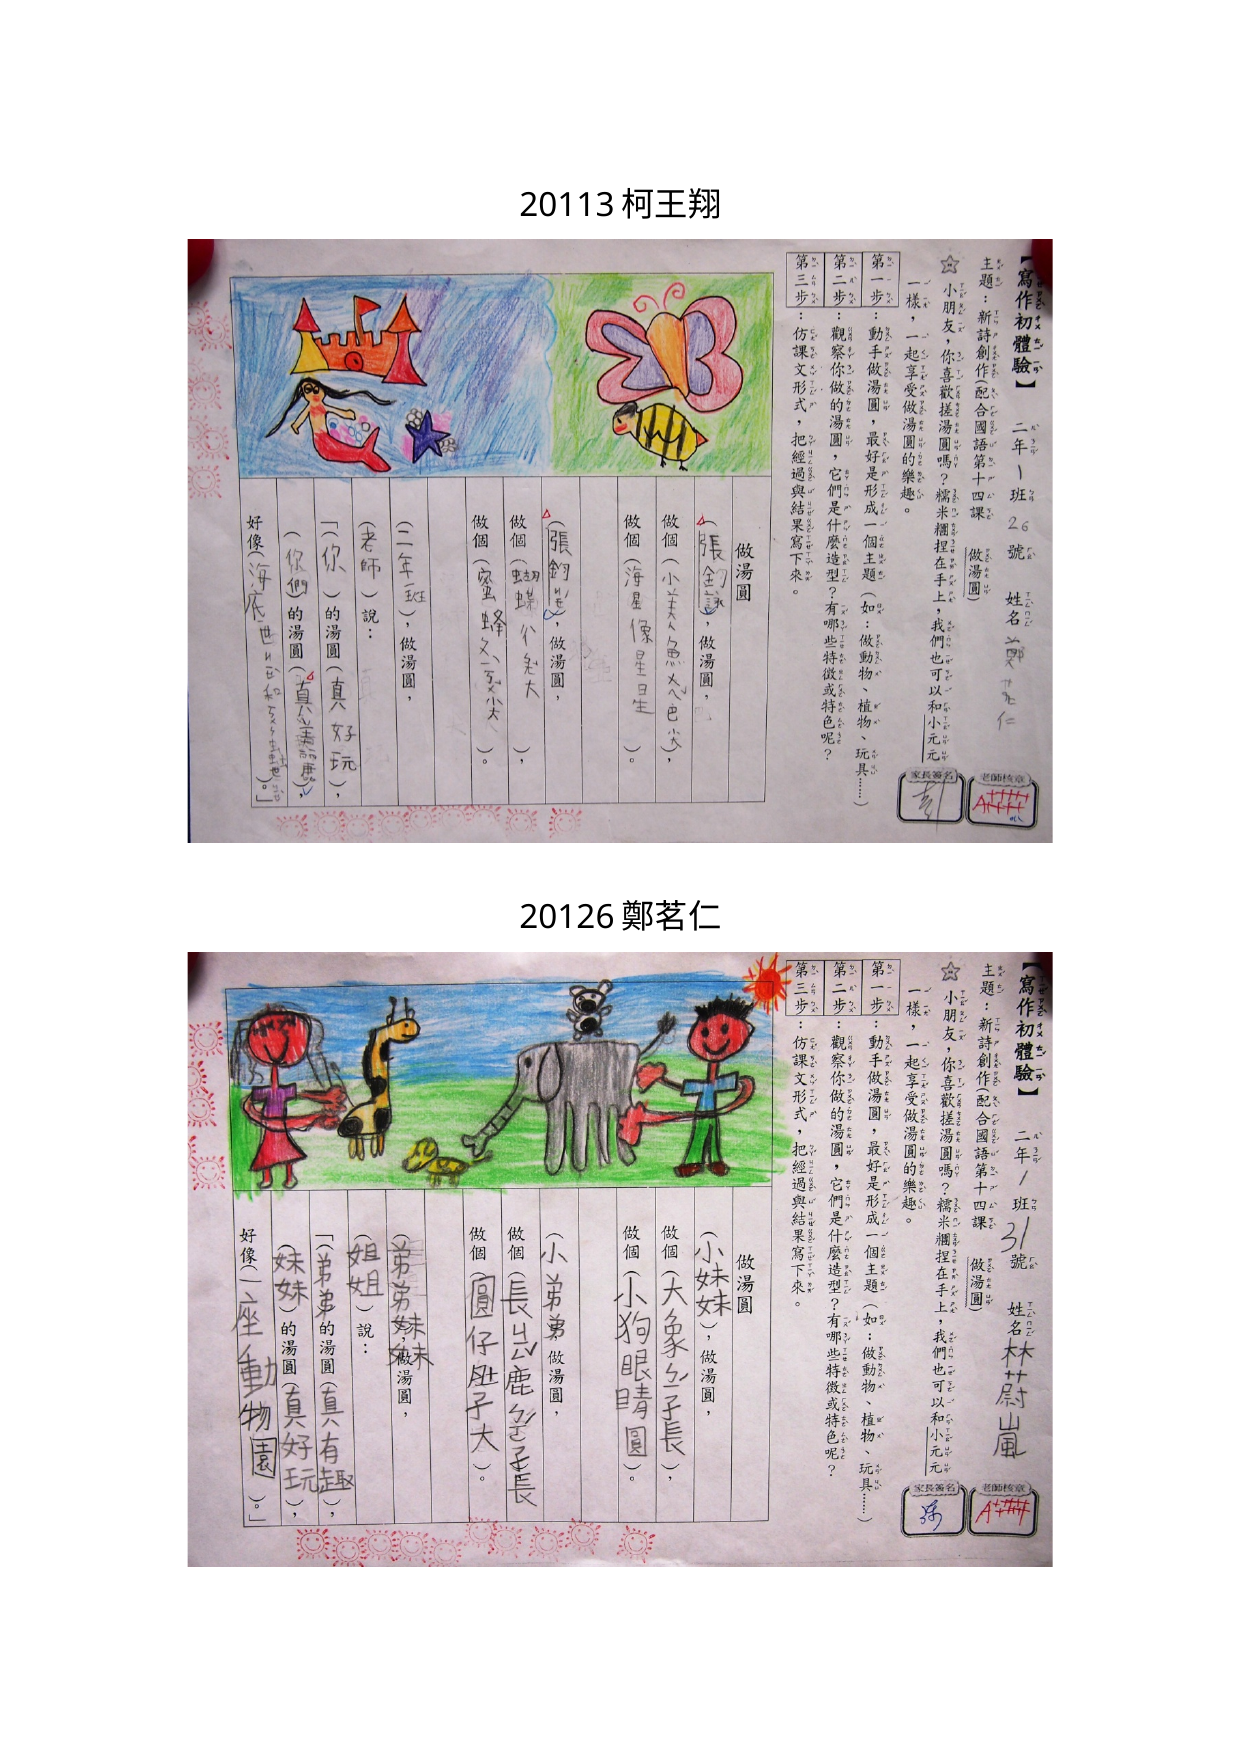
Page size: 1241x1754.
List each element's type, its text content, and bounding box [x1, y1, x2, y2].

text 20126鄭茗仁 [187, 877, 1053, 952]
picture [187, 239, 1053, 843]
text 20113柯王翔 [187, 164, 1053, 239]
picture [187, 952, 1053, 1567]
